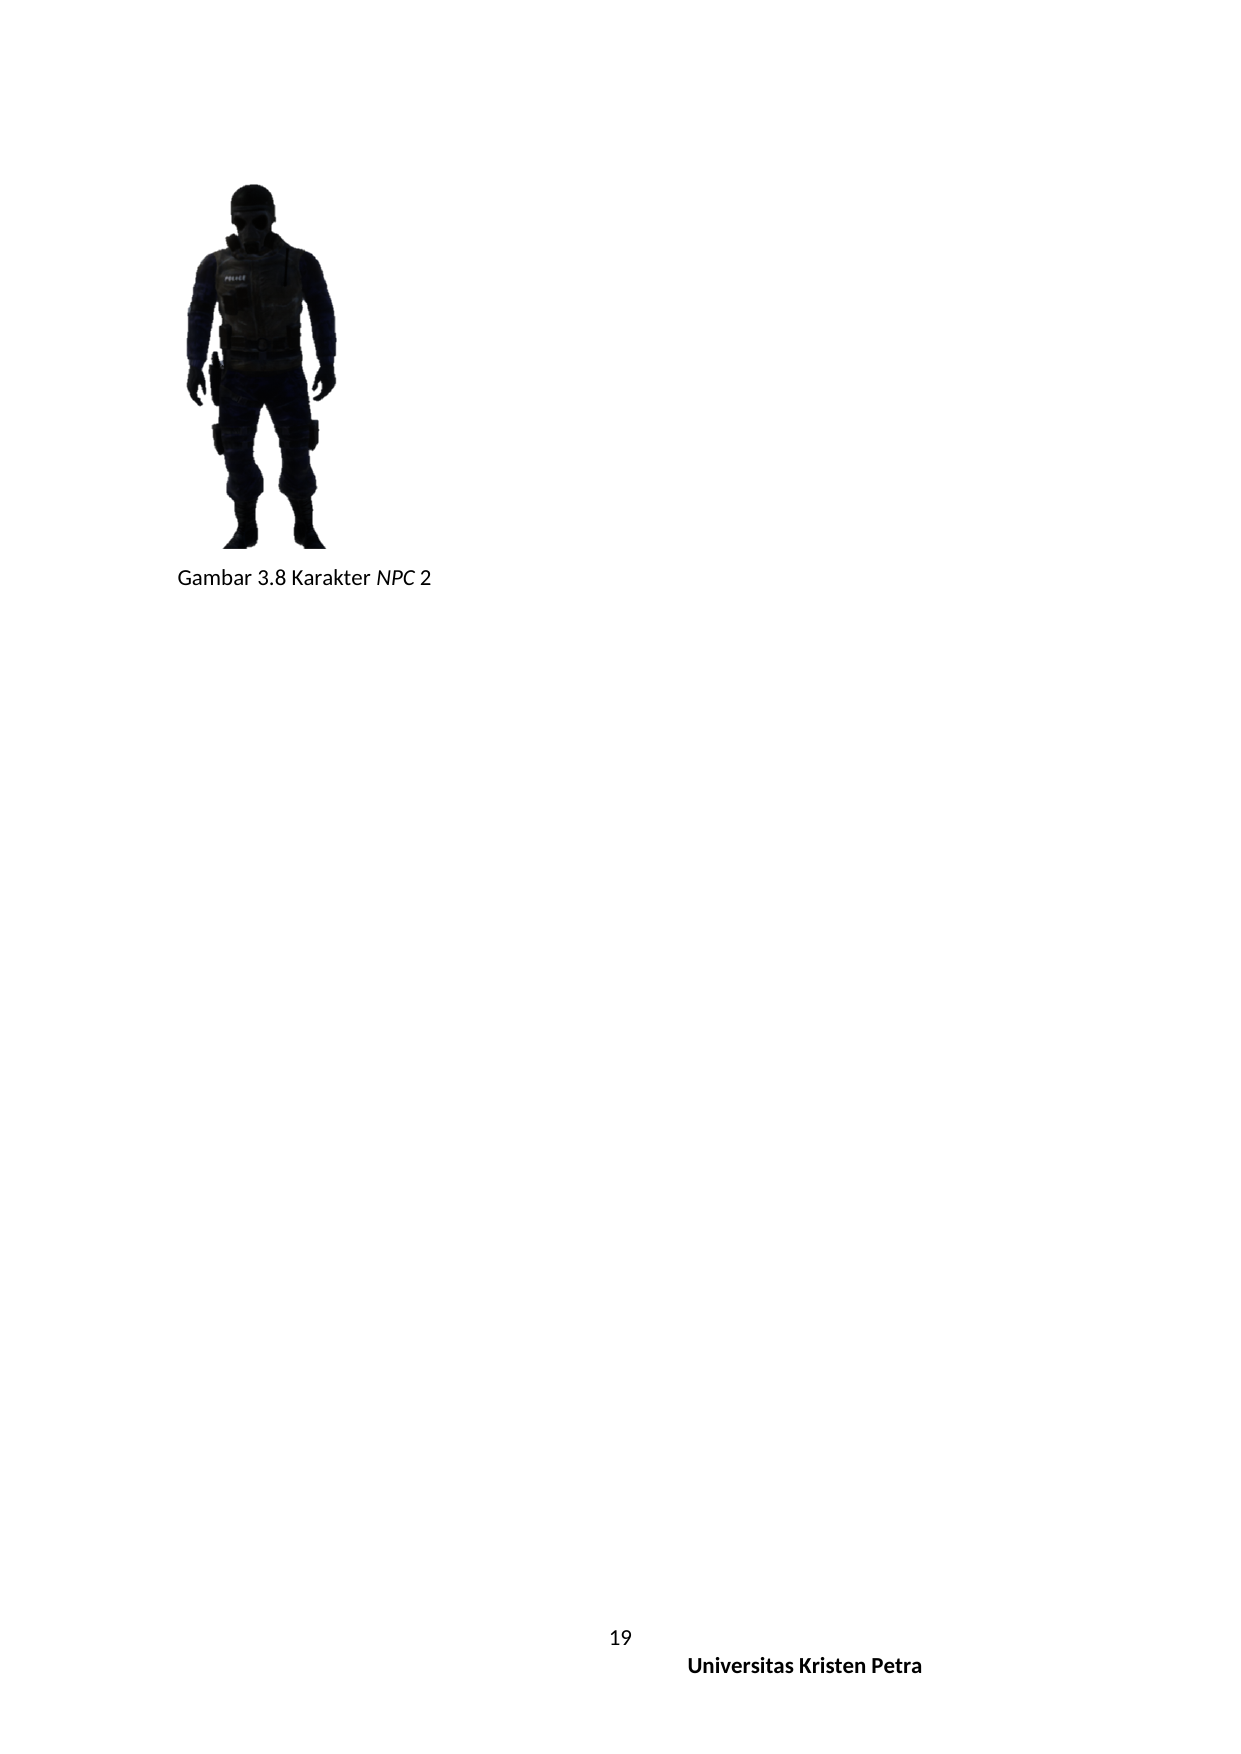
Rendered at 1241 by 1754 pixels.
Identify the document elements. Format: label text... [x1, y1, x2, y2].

picture [177, 177, 347, 549]
text Gambar . Karakter NPC 2 [177, 563, 1063, 591]
